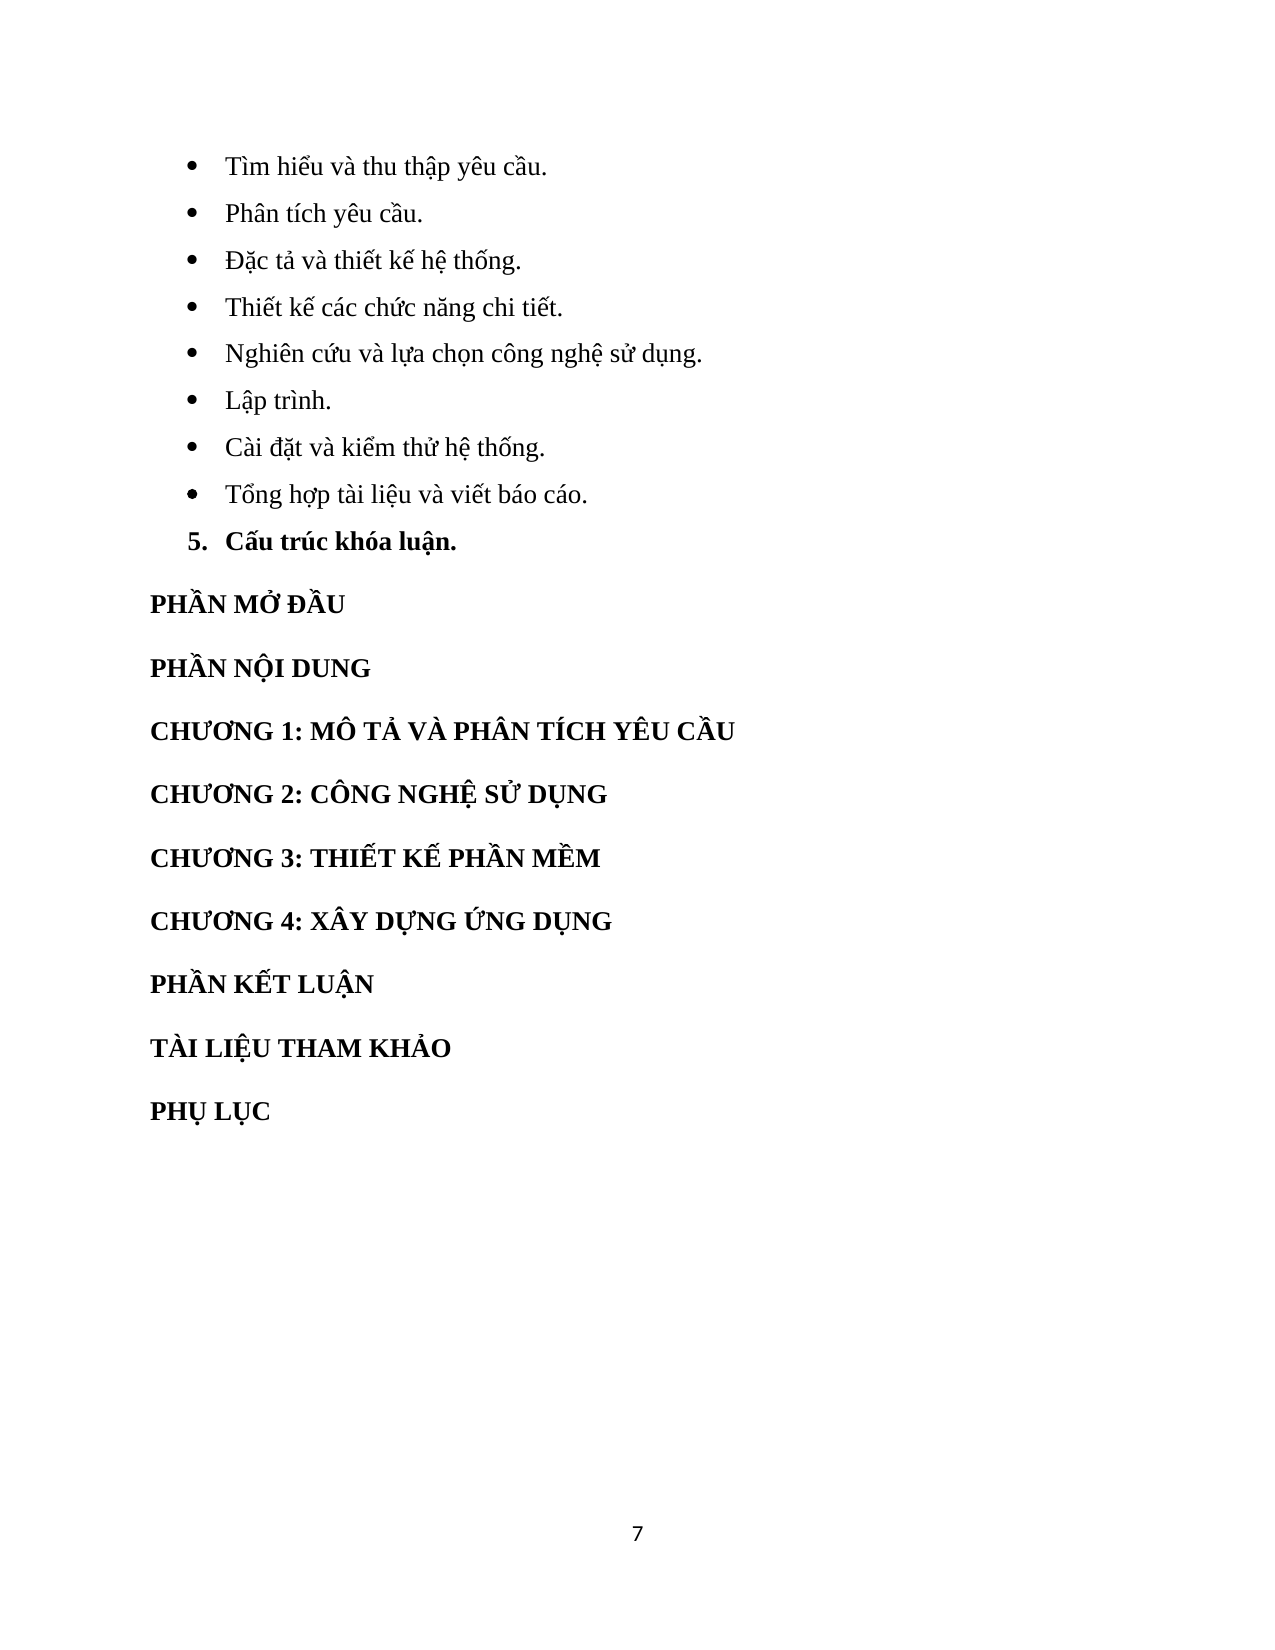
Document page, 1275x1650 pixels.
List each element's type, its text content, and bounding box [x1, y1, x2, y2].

list Tổng hợp tài liệu và viết báo cáo. [187, 478, 1125, 509]
text CHƯƠNG 3: THIẾT KẾ PHẦN MỀM [150, 842, 1125, 873]
list Thiết kế các chức năng chi tiết. [187, 291, 1125, 322]
list Cấu trúc khóa luận. [187, 525, 1125, 556]
text PHỤ LỤC [150, 1095, 1125, 1126]
list Nghiên cứu và lựa chọn công nghệ sử dụng. [187, 337, 1125, 369]
list Tìm hiểu và thu thập yêu cầu. [187, 150, 1125, 181]
text PHẦN KẾT LUẬN [150, 968, 1125, 999]
text TÀI LIỆU THAM KHẢO [150, 1032, 1125, 1063]
text CHƯƠNG 2: CÔNG NGHỆ SỬ DỤNG [150, 778, 1125, 809]
text PHẦN NỘI DUNG [150, 652, 1125, 683]
list Đặc tả và thiết kế hệ thống. [187, 244, 1125, 275]
text CHƯƠNG 4: XÂY DỰNG ỨNG DỤNG [150, 905, 1125, 936]
list Cài đặt và kiểm thử hệ thống. [187, 431, 1125, 462]
list Phân tích yêu cầu. [187, 197, 1125, 228]
text CHƯƠNG 1: MÔ TẢ VÀ PHÂN TÍCH YÊU CẦU [150, 715, 1125, 746]
list Lập trình. [187, 384, 1125, 416]
text PHẦN MỞ ĐẦU [150, 588, 1125, 619]
